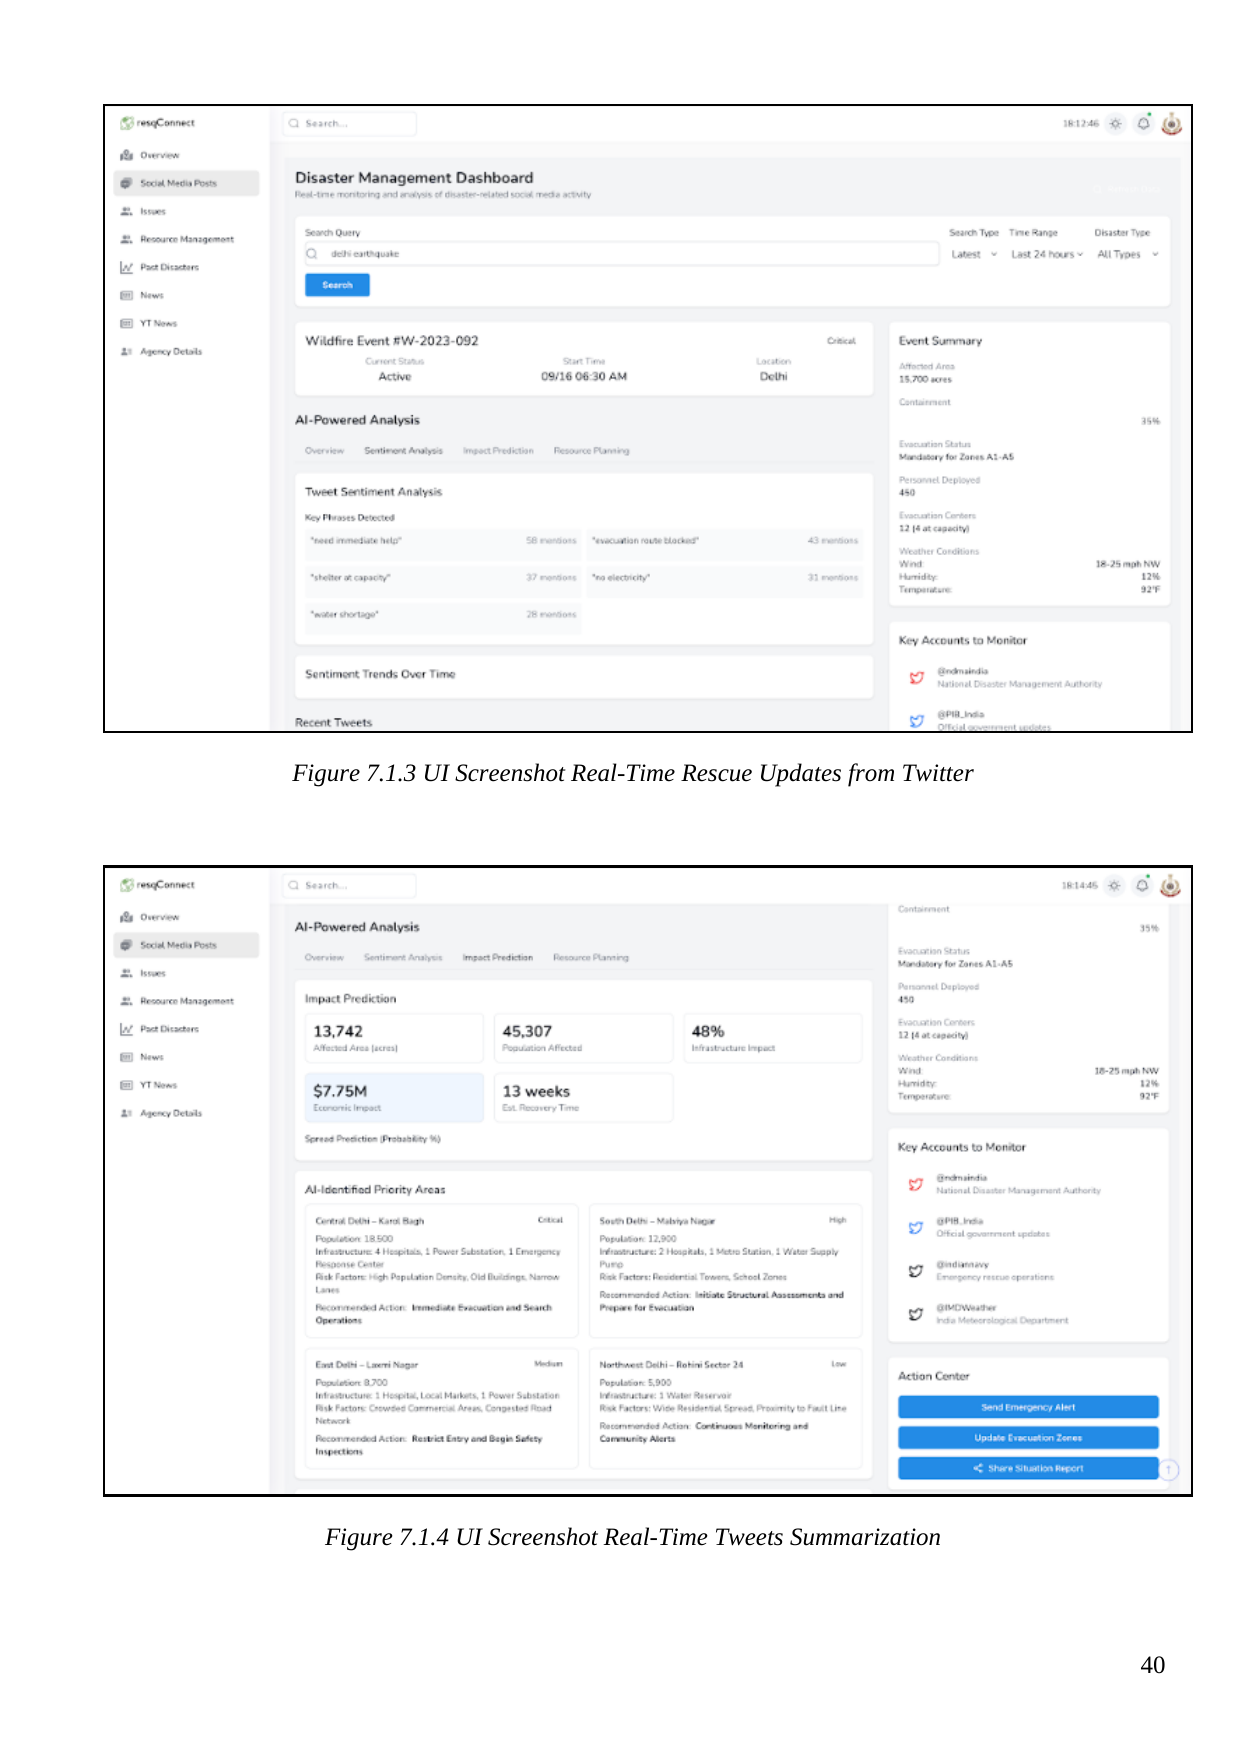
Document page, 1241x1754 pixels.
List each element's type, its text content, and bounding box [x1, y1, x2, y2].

text Figure 7.1.3 UI Screenshot Real-Time Rescue Updates from Twitter [103, 758, 1165, 787]
picture [105, 868, 1191, 1494]
picture [105, 106, 1191, 731]
text Figure 7.1.4 UI Screenshot Real-Time Tweets Summarization [103, 1522, 1165, 1550]
